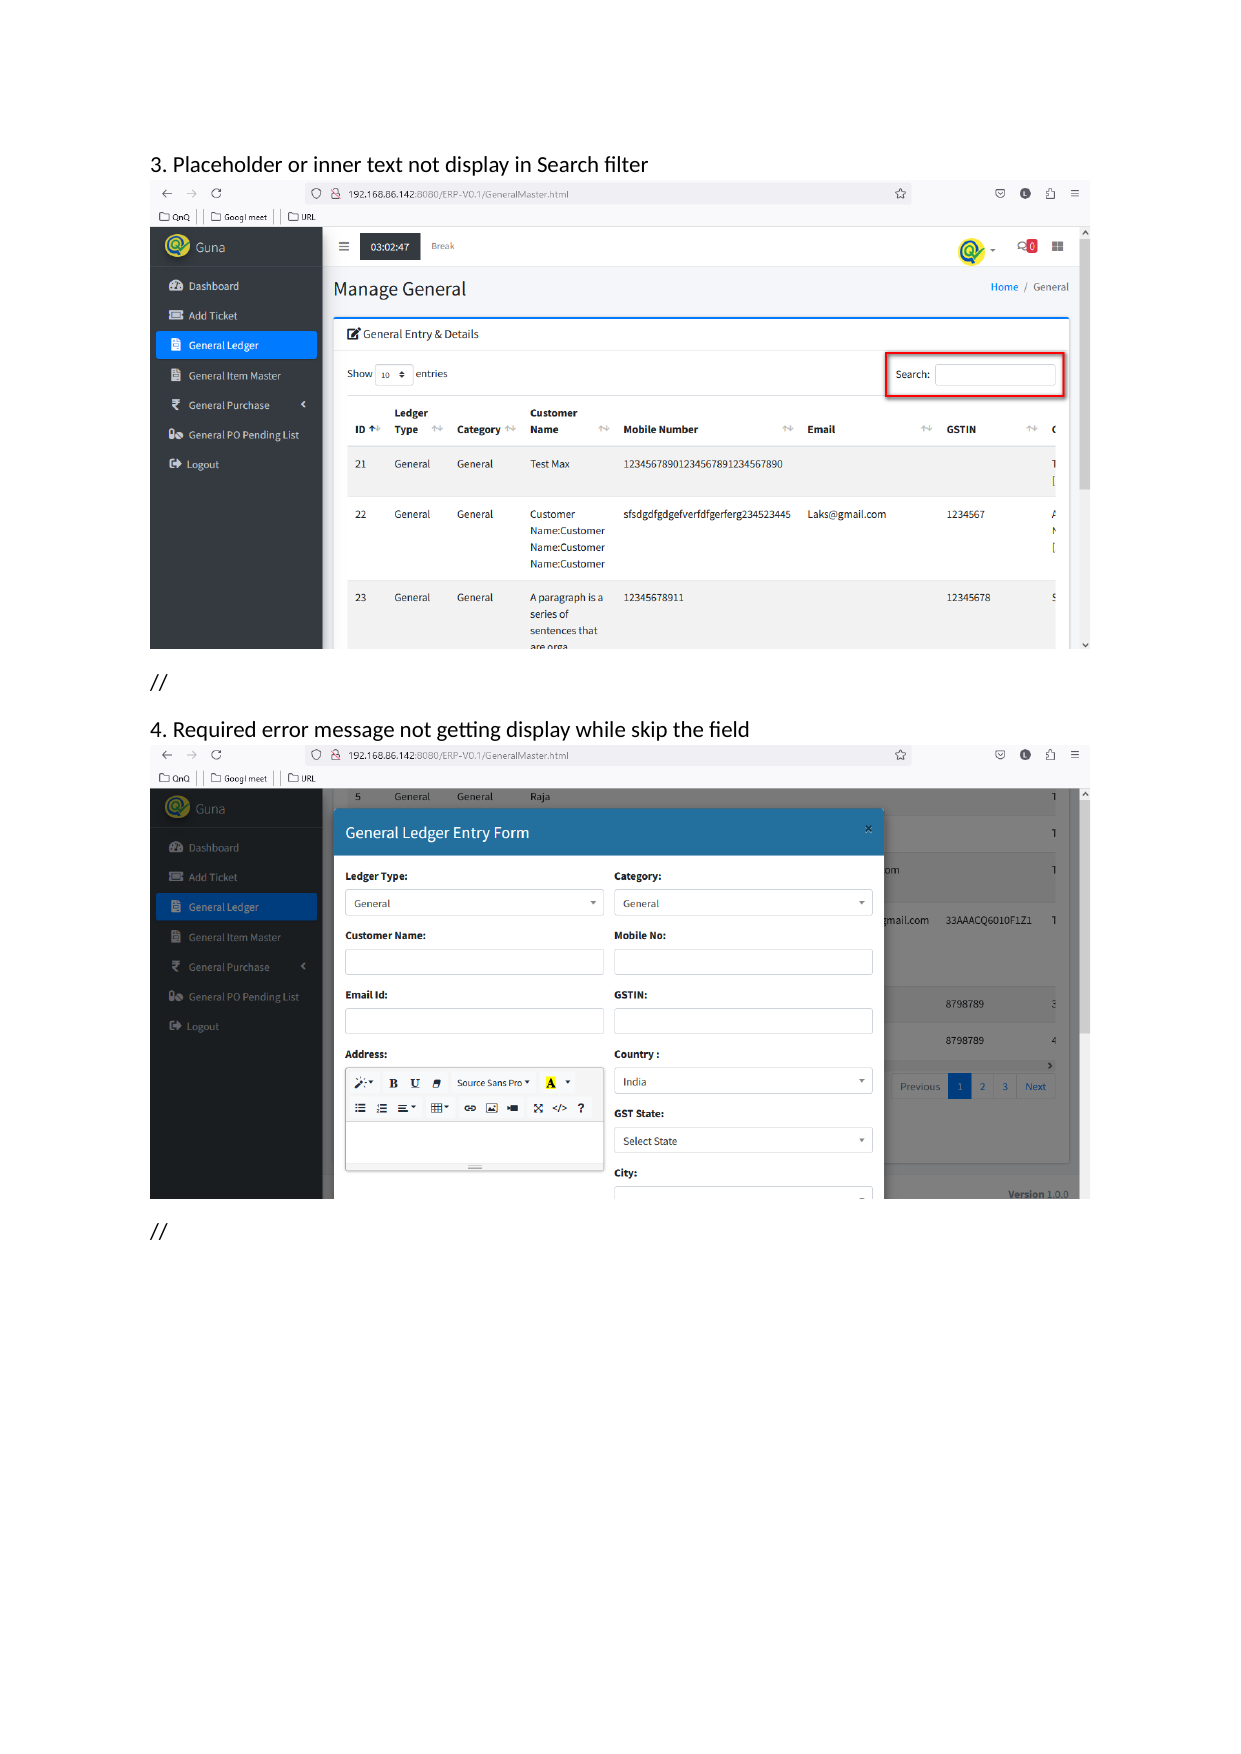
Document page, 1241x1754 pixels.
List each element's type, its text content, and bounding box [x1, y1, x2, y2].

picture [150, 745, 1091, 1199]
text 3. Placeholder or inner text not display in Search filter [150, 150, 1090, 180]
text // [150, 1217, 1090, 1245]
text 4. Required error message not getting display while skip the field [150, 715, 1090, 745]
picture [150, 180, 1091, 649]
text // [150, 668, 1090, 696]
